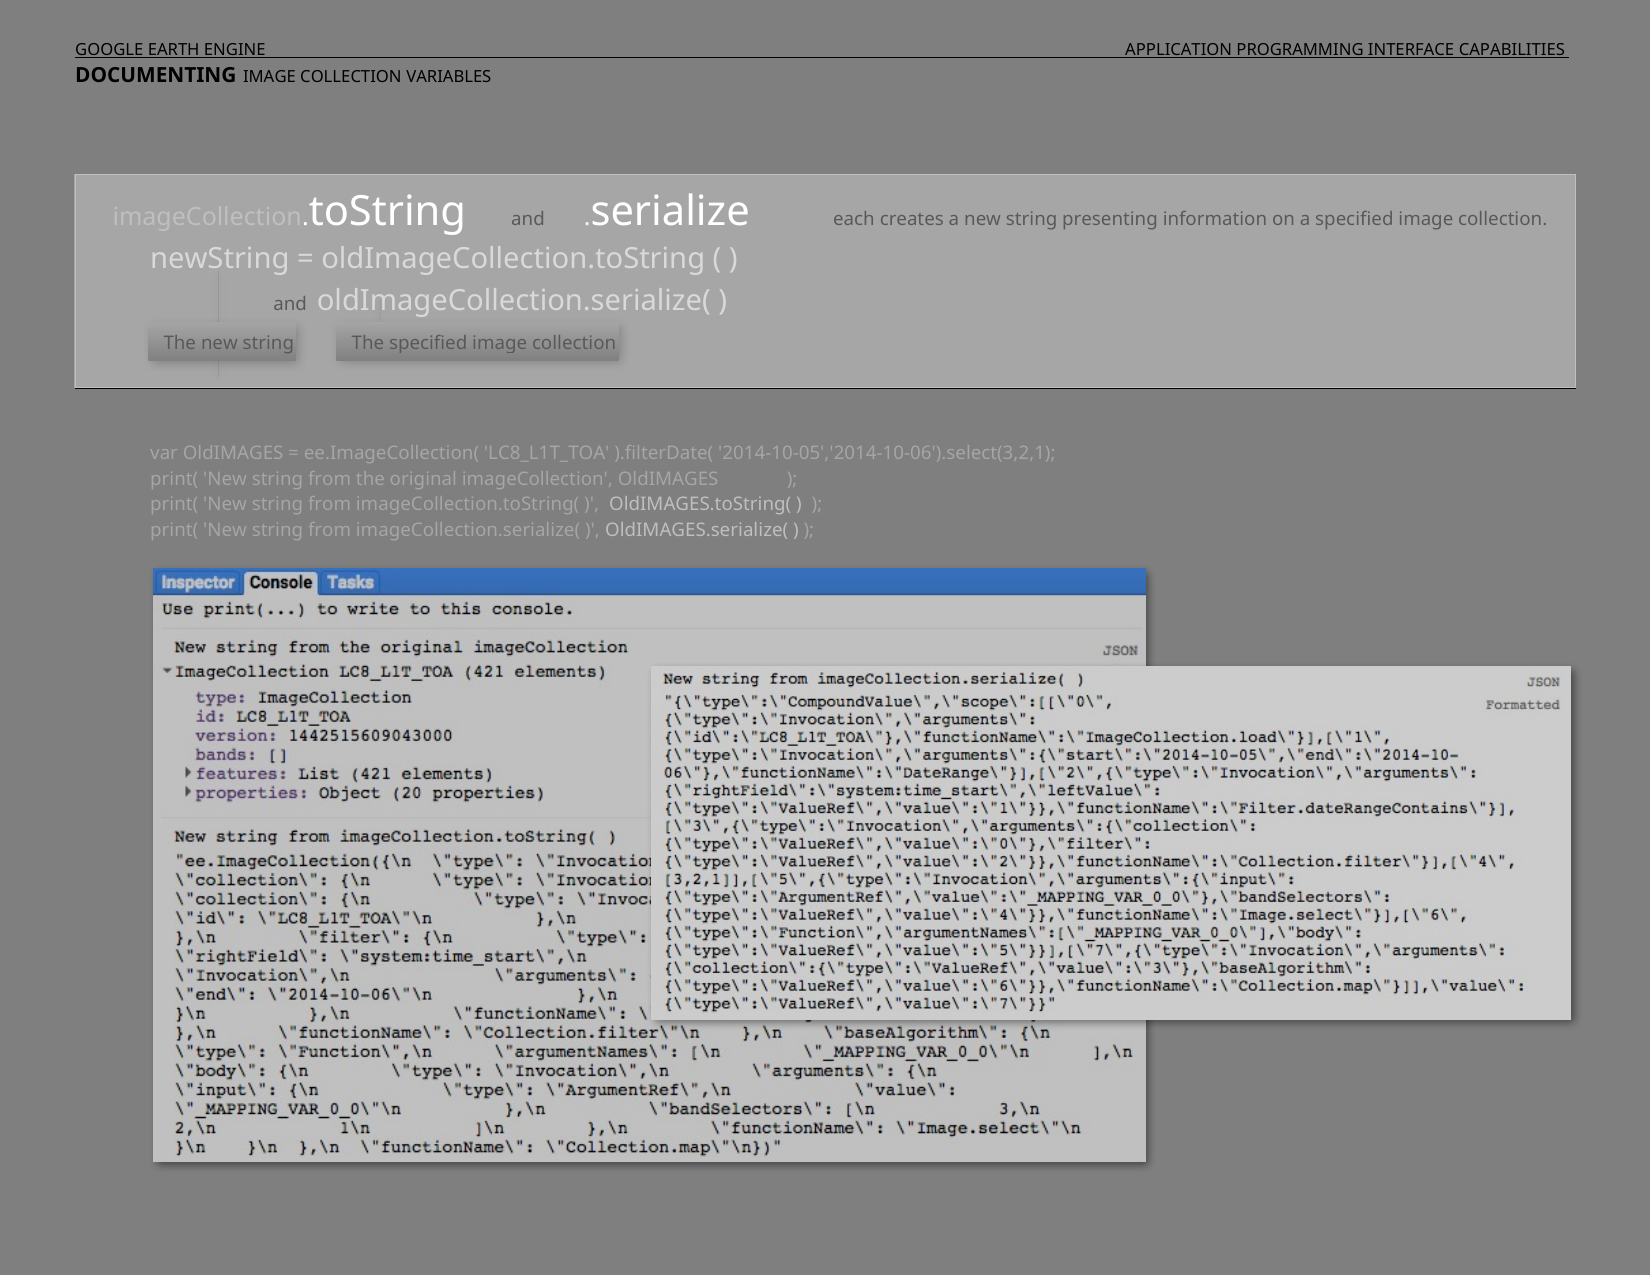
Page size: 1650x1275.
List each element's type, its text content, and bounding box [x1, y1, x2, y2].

text DOCUMENTING IMAGE COLLECTION VARIABLES [75, 60, 1575, 89]
text var OldIMAGES = ee.ImageCollection( 'LC8_L1T_TOA' ).filterDate( '2014-10-05','2014-10-06').select(3,2,1); [150, 439, 1650, 465]
text print( 'New string from the original imageCollection', OldIMAGES ); [150, 465, 1650, 490]
text imageCollection.toString and .serialize each creates a new string presenting information on a specified image collection. [76, 175, 1575, 231]
picture [153, 568, 1571, 1162]
text print( 'New string from imageCollection.toString( )', OldIMAGES.toString( ) ); [150, 490, 1650, 516]
text GOOGLE EARTH ENGINE APPLICATION PROGRAMMING INTERFACE CAPABILITIES [75, 37, 1575, 60]
text print( 'New string from imageCollection.serialize( )', OldIMAGES.serialize( ) ); [150, 516, 1650, 541]
text newString = oldImageCollection.toString ( ) [76, 231, 1575, 270]
